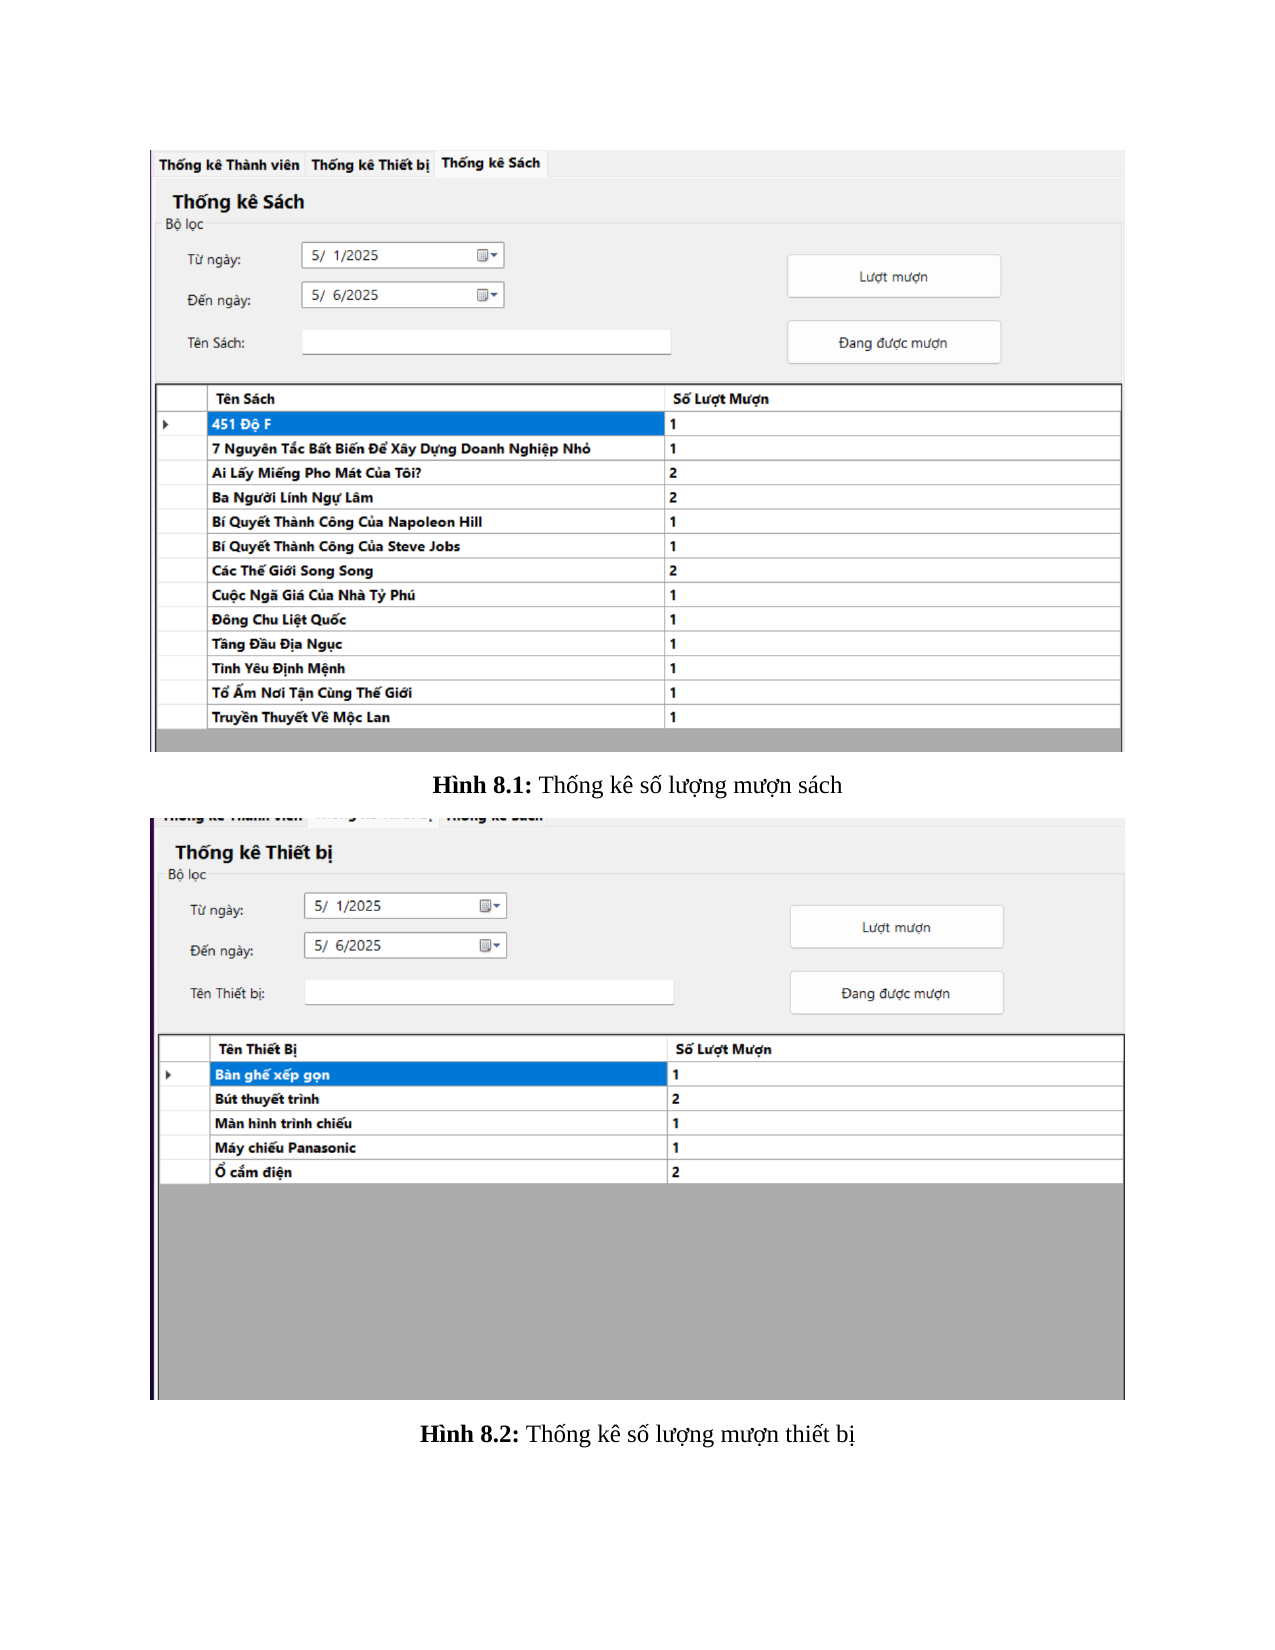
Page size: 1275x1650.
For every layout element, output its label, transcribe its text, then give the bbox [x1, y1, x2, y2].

text Hình 8.2: Thống kê số lượng mượn thiết bị [150, 1419, 1125, 1447]
text Hình 8.1: Thống kê số lượng mượn sách [150, 771, 1125, 799]
picture [150, 818, 1125, 1400]
picture [150, 150, 1125, 752]
